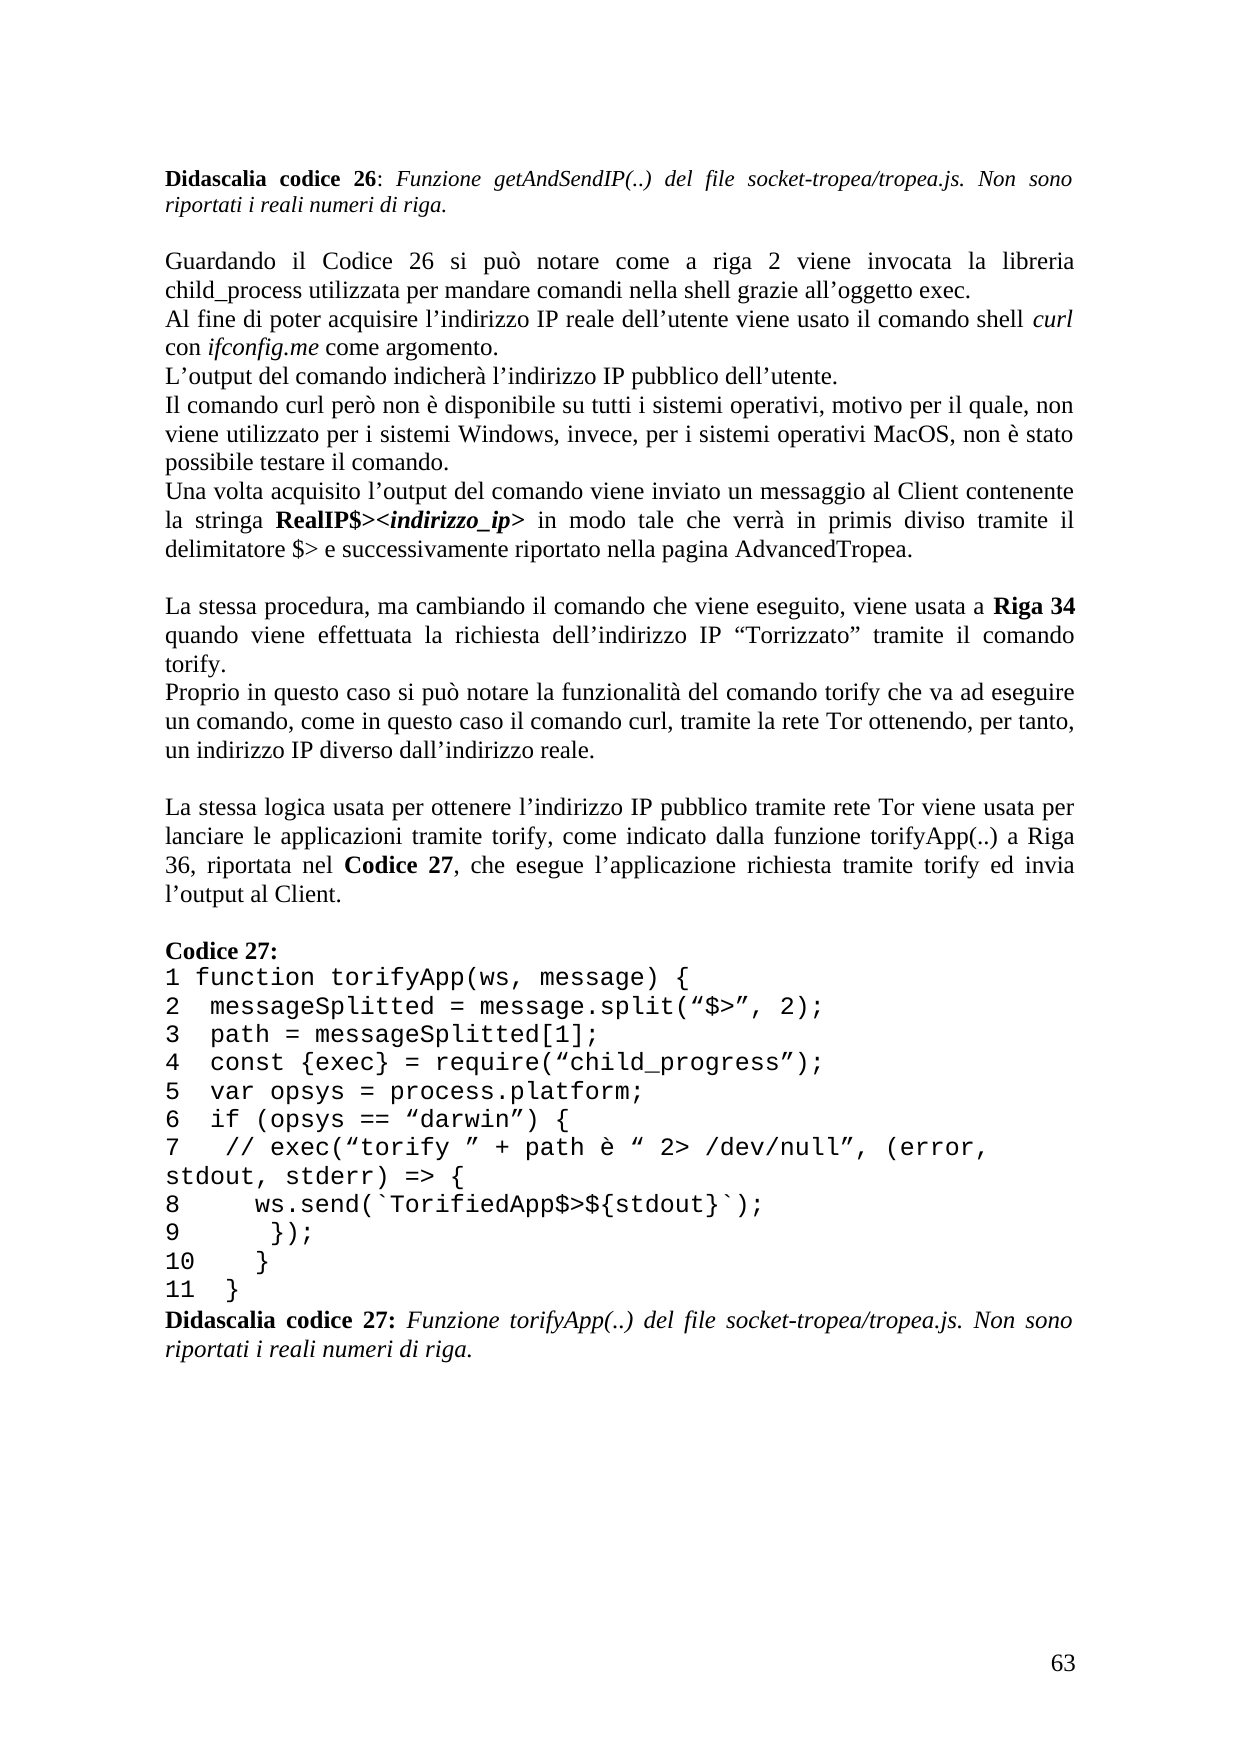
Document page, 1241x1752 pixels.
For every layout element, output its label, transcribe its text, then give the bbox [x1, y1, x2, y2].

text 6 if (opsys == “darwin”) { [165, 1107, 1075, 1135]
text Il comando curl però non è disponibile su tutti i sistemi operativi, motivo per il quale, non viene utilizzato per i sistemi Windows, invece, per i sistemi operativi MacOS, non è stato possibile testare il comando. [165, 390, 1075, 476]
text 1 function torifyApp(ws, message) { [165, 965, 1075, 993]
text La stessa logica usata per ottenere l’indirizzo IP pubblico tramite rete Tor viene usata per lanciare le applicazioni tramite torify, come indicato dalla funzione torifyApp(..) a Riga 36, riportata nel Codice 27, che esegue l’applicazione richiesta tramite torify ed invia l’output al Client. [165, 792, 1075, 907]
text 2 messageSplitted = message.split(“$>”, 2); [165, 993, 1075, 1022]
text 7 // exec(“torify ” + path è “ 2> /dev/null”, (error, stdout, stderr) => { [165, 1135, 1075, 1192]
text Proprio in questo caso si può notare la funzionalità del comando torify che va ad eseguire un comando, come in questo caso il comando curl, tramite la rete Tor ottenendo, per tanto, un indirizzo IP diverso dall’indirizzo reale. [165, 677, 1075, 764]
text Didascalia codice 26: Funzione getAndSendIP(..) del file socket-tropea/tropea.js. Non sono riportati i reali numeri di riga. [165, 165, 1075, 217]
text L’output del comando indicherà l’indirizzo IP pubblico dell’utente. [165, 361, 1075, 390]
text Codice 27: [165, 936, 1075, 965]
text 11 } [165, 1277, 1075, 1305]
text 5 var opsys = process.platform; [165, 1078, 1075, 1107]
text La stessa procedura, ma cambiando il comando che viene eseguito, viene usata a Riga 34 quando viene effettuata la richiesta dell’indirizzo IP “Torrizzato” tramite il comando torify. [165, 591, 1075, 677]
text 4 const {exec} = require(“child_progress”); [165, 1050, 1075, 1078]
text 3 path = messageSplitted[1]; [165, 1022, 1075, 1050]
text Didascalia codice 27: Funzione torifyApp(..) del file socket-tropea/tropea.js. Non sono riportati i reali numeri di riga. [165, 1305, 1075, 1362]
text 8 ws.send(`TorifiedApp$>${stdout}`); [165, 1192, 1075, 1220]
text Guardando il Codice 26 si può notare come a riga 2 viene invocata la libreria child_process utilizzata per mandare comandi nella shell grazie all’oggetto exec. [165, 246, 1075, 304]
text 9 }); [165, 1220, 1075, 1248]
text Una volta acquisito l’output del comando viene inviato un messaggio al Client contenente la stringa RealIP$><indirizzo_ip> in modo tale che verrà in primis diviso tramite il delimitatore $> e successivamente riportato nella pagina AdvancedTropea. [165, 476, 1075, 562]
text Al fine di poter acquisire l’indirizzo IP reale dell’utente viene usato il comando shell curl con ifconfig.me come argomento. [165, 304, 1075, 361]
text 10 } [165, 1248, 1075, 1277]
